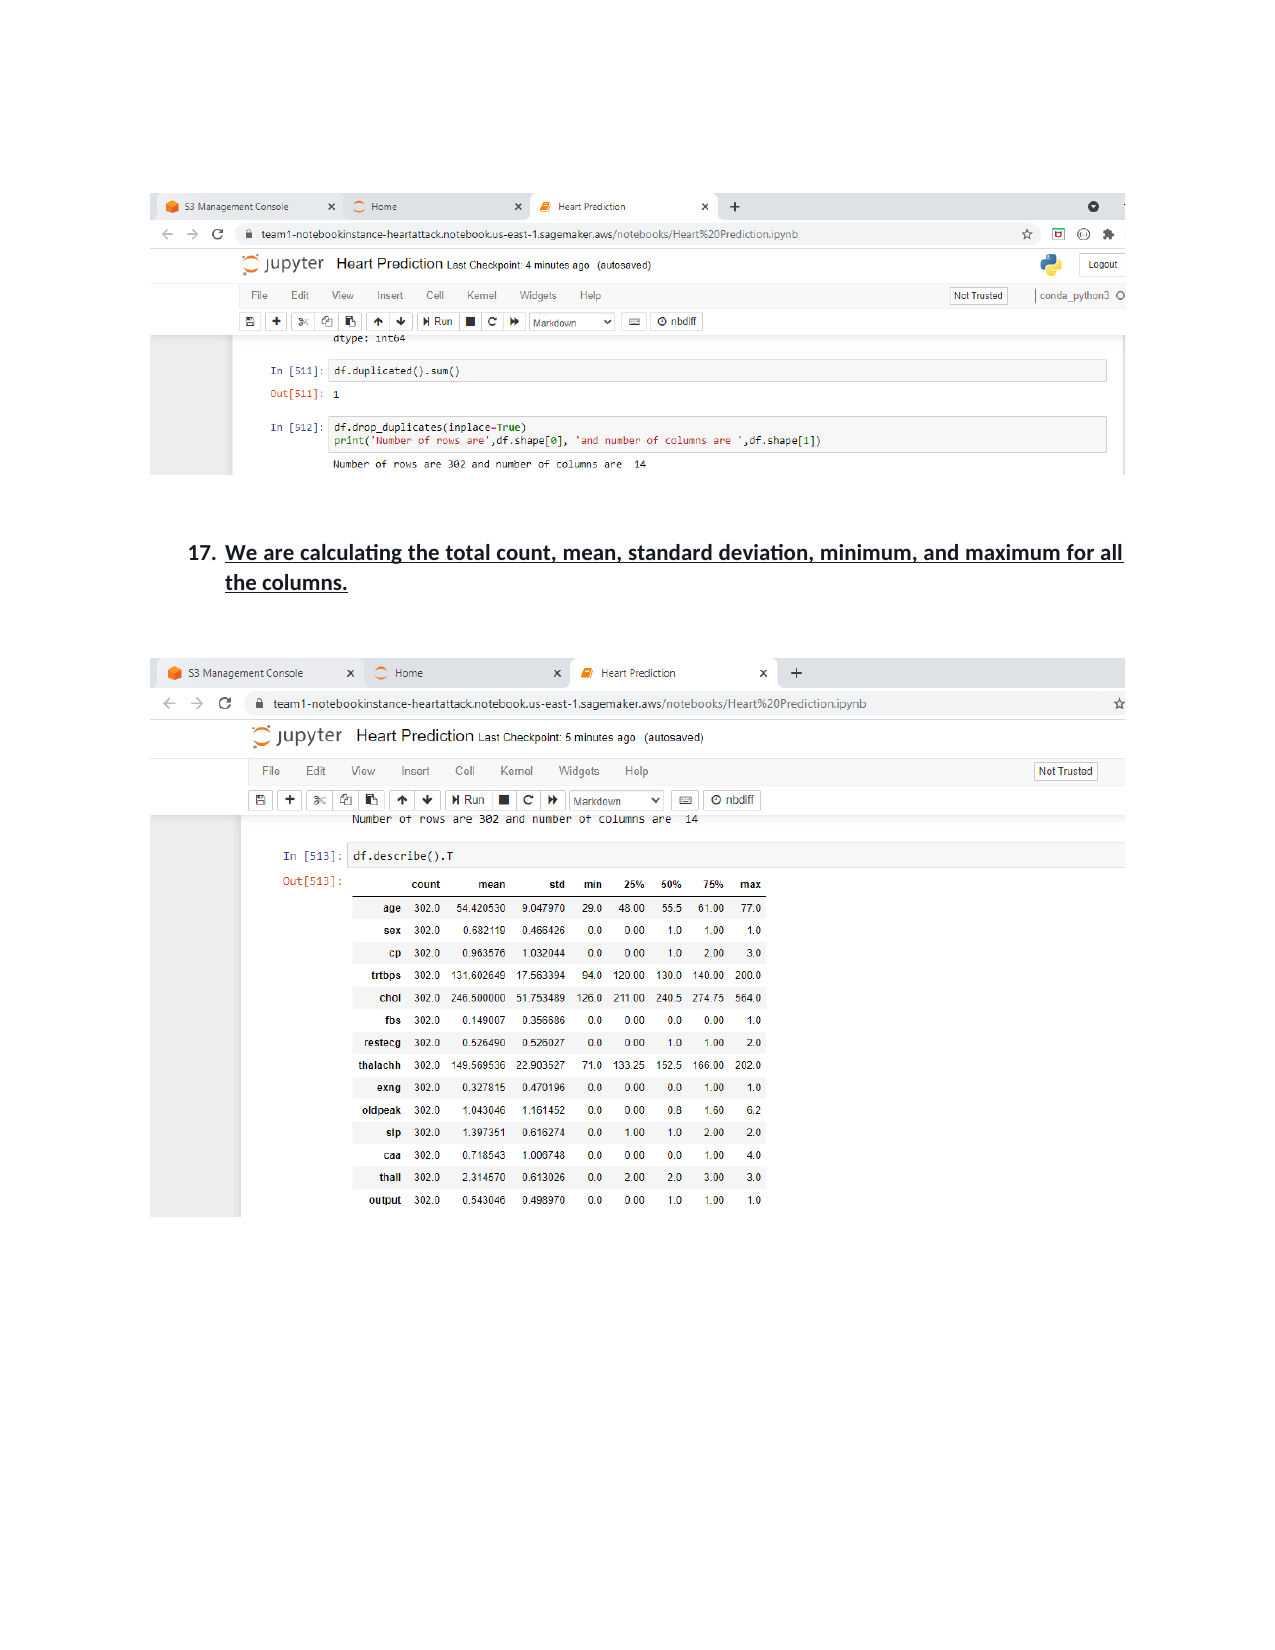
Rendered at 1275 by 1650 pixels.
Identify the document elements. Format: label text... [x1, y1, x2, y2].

list We are calculating the total count, mean, standard deviation, minimum, and maximum for all the columns. [187, 538, 1125, 596]
picture [150, 658, 1125, 1217]
picture [150, 193, 1125, 475]
